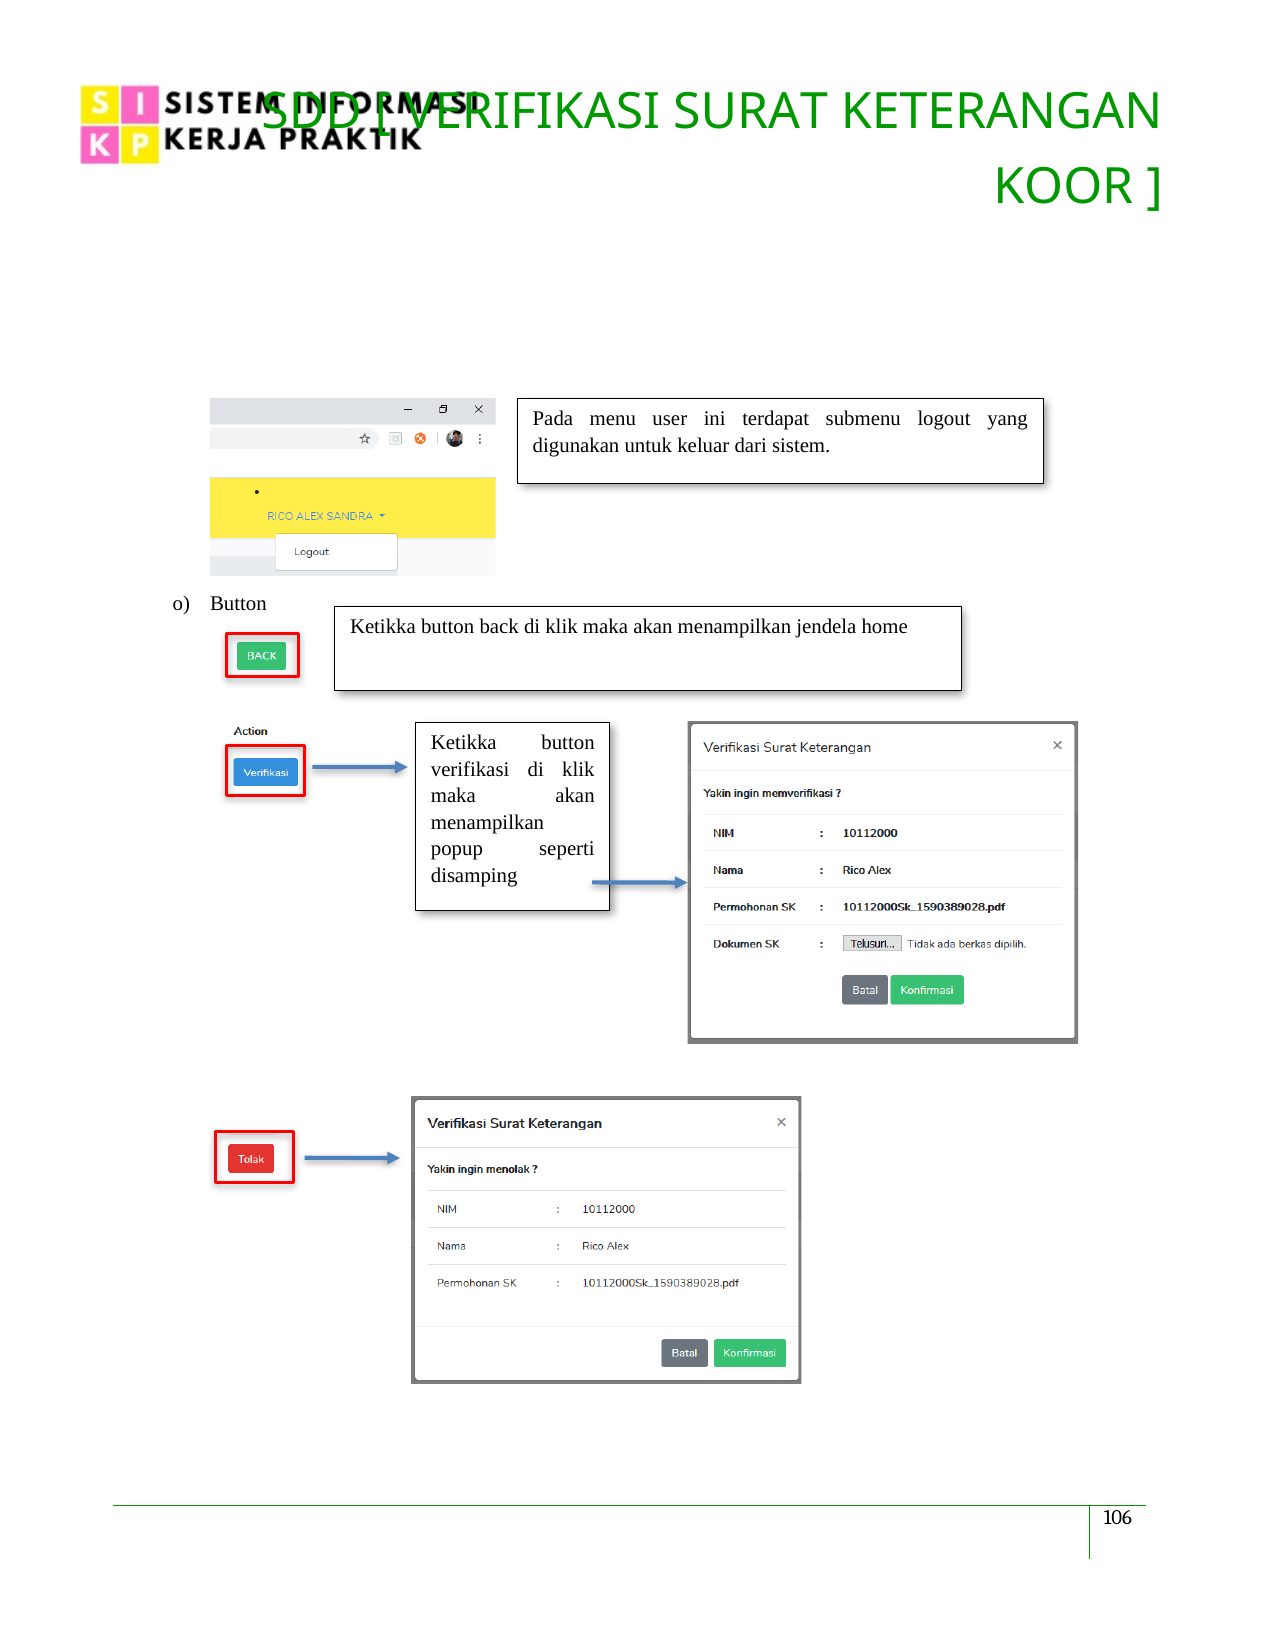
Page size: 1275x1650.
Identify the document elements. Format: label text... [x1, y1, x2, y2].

picture [226, 723, 300, 744]
picture [226, 626, 305, 688]
picture [470, 96, 483, 109]
picture [209, 398, 496, 576]
picture [228, 635, 297, 675]
picture [687, 721, 1079, 1044]
list Button [172, 591, 1162, 615]
picture [79, 83, 483, 168]
picture [411, 1096, 802, 1384]
picture [228, 747, 300, 794]
picture [227, 1133, 278, 1180]
